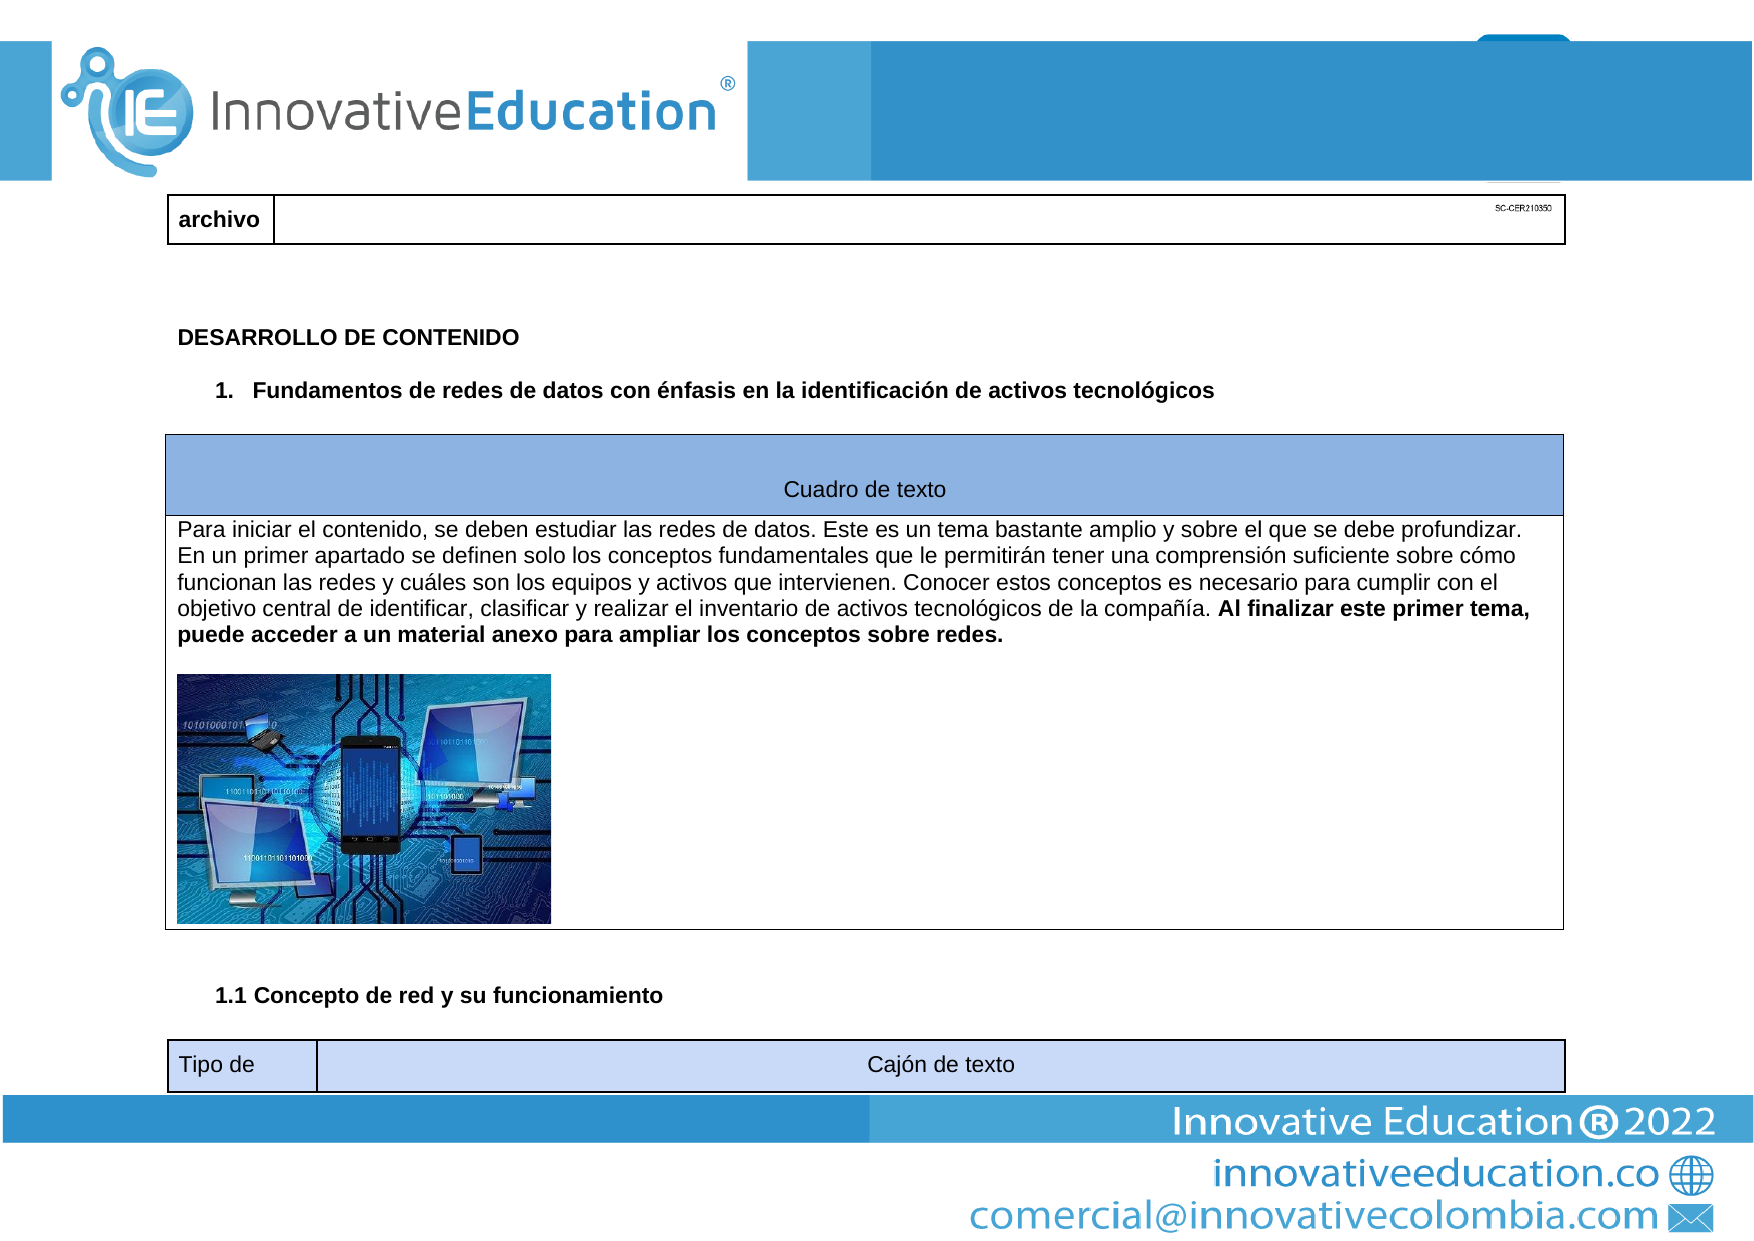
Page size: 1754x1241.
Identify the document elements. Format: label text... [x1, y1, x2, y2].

table_header Cajón de texto [318, 1041, 1564, 1091]
table_header Cuadro de texto [166, 435, 1563, 515]
picture [2, 1093, 1754, 1239]
list Concepto de red y su funcionamiento [215, 982, 1577, 1008]
table_cell Para iniciar el contenido, se deben estudiar las redes de datos. Este es un tema bastante amplio y sobre el que se debe profundizar. En un primer apartado se definen solo los conceptos fundamentales que le permitirán tener una comprensión suficiente sobre cómo funcionan las redes y cuáles son los equipos y activos que intervienen. Conocer estos conceptos es necesario para cumplir con el objetivo central de identificar, clasificar y realizar el inventario de activos tecnológicos de la compañía. Al finalizar este primer tema, puede acceder a un material anexo para ampliar los conceptos sobre redes. [166, 516, 1563, 928]
text DESARROLLO DE CONTENIDO [177, 324, 1577, 351]
picture [0, 28, 1752, 214]
table_cell 233103_v1.mp3 [275, 196, 1564, 243]
picture [177, 674, 552, 924]
list Fundamentos de redes de datos con énfasis en la identificación de activos tecnológicos [215, 377, 1577, 403]
table_header Tipo de recurso [169, 1041, 316, 1091]
table_cell Nombre del archivo [169, 196, 273, 243]
